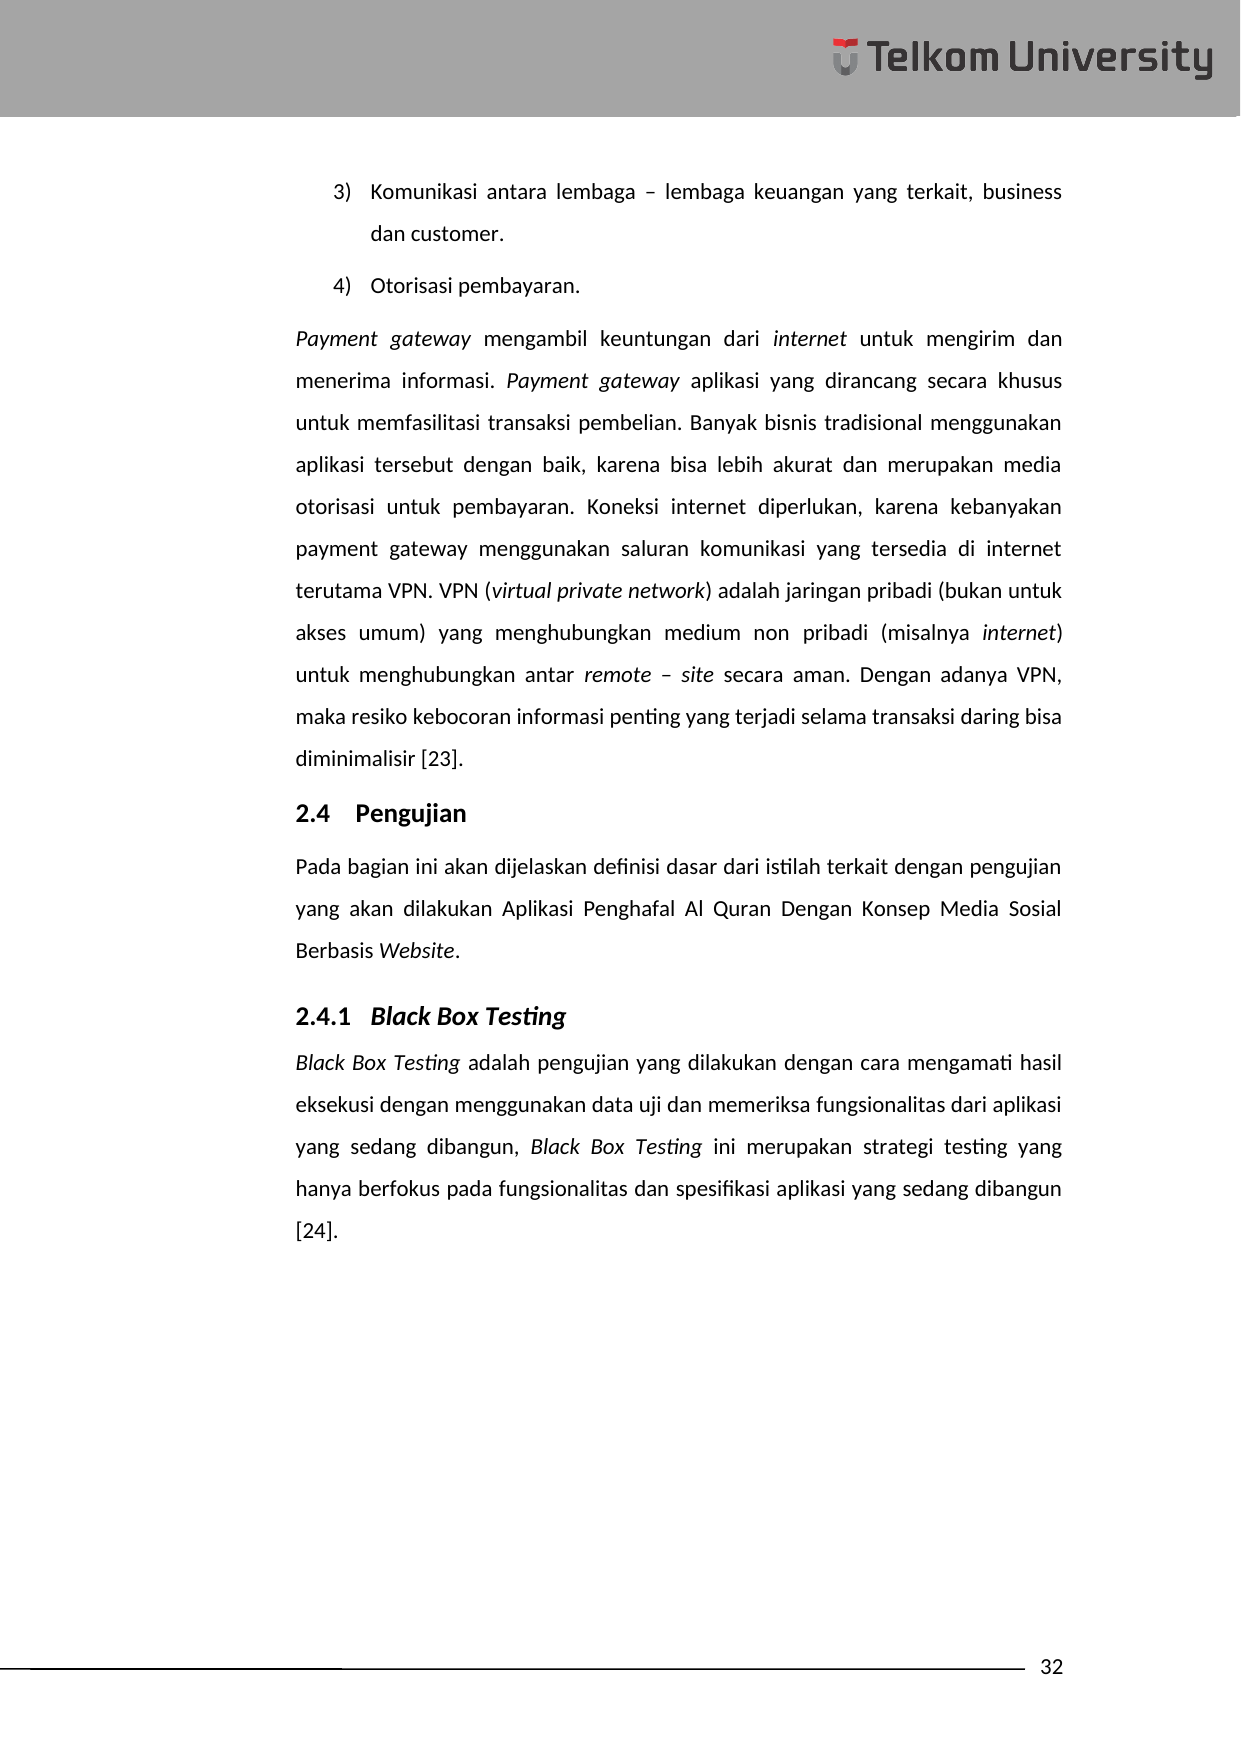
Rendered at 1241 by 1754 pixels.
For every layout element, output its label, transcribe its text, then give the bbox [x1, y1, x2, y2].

subtitle Black Box Testing [295, 999, 1063, 1032]
subtitle Pengujian [295, 796, 1063, 829]
text Black Box Testing adalah pengujian yang dilakukan dengan cara mengamati hasil eksekusi dengan menggunakan data uji dan memeriksa fungsionalitas dari aplikasi yang sedang dibangun, Black Box Testing ini merupakan strategi testing yang hanya berfokus pada fungsionalitas dan spesifikasi aplikasi yang sedang dibangun [24]. [295, 1048, 1063, 1244]
text Pada bagian ini akan dijelaskan definisi dasar dari istilah terkait dengan pengujian yang akan dilakukan Aplikasi Penghafal Al Quran Dengan Konsep Media Sosial Berbasis Website. [295, 852, 1063, 964]
list Otorisasi pembayaran. [333, 272, 1063, 299]
picture [833, 38, 1213, 80]
list Komunikasi antara lembaga – lembaga keuangan yang terkait, business dan customer. [333, 177, 1063, 247]
text Payment gateway mengambil keuntungan dari internet untuk mengirim dan menerima informasi. Payment gateway aplikasi yang dirancang secara khusus untuk memfasilitasi transaksi pembelian. Banyak bisnis tradisional menggunakan aplikasi tersebut dengan baik, karena bisa lebih akurat dan merupakan media otorisasi untuk pembayaran. Koneksi internet diperlukan, karena kebanyakan payment gateway menggunakan saluran komunikasi yang tersedia di internet terutama VPN. VPN (virtual private network) adalah jaringan pribadi (bukan untuk akses umum) yang menghubungkan medium non pribadi (misalnya internet) untuk menghubungkan antar remote – site secara aman. Dengan adanya VPN, maka resiko kebocoran informasi penting yang terjadi selama transaksi daring bisa diminimalisir [23]. [295, 324, 1063, 772]
